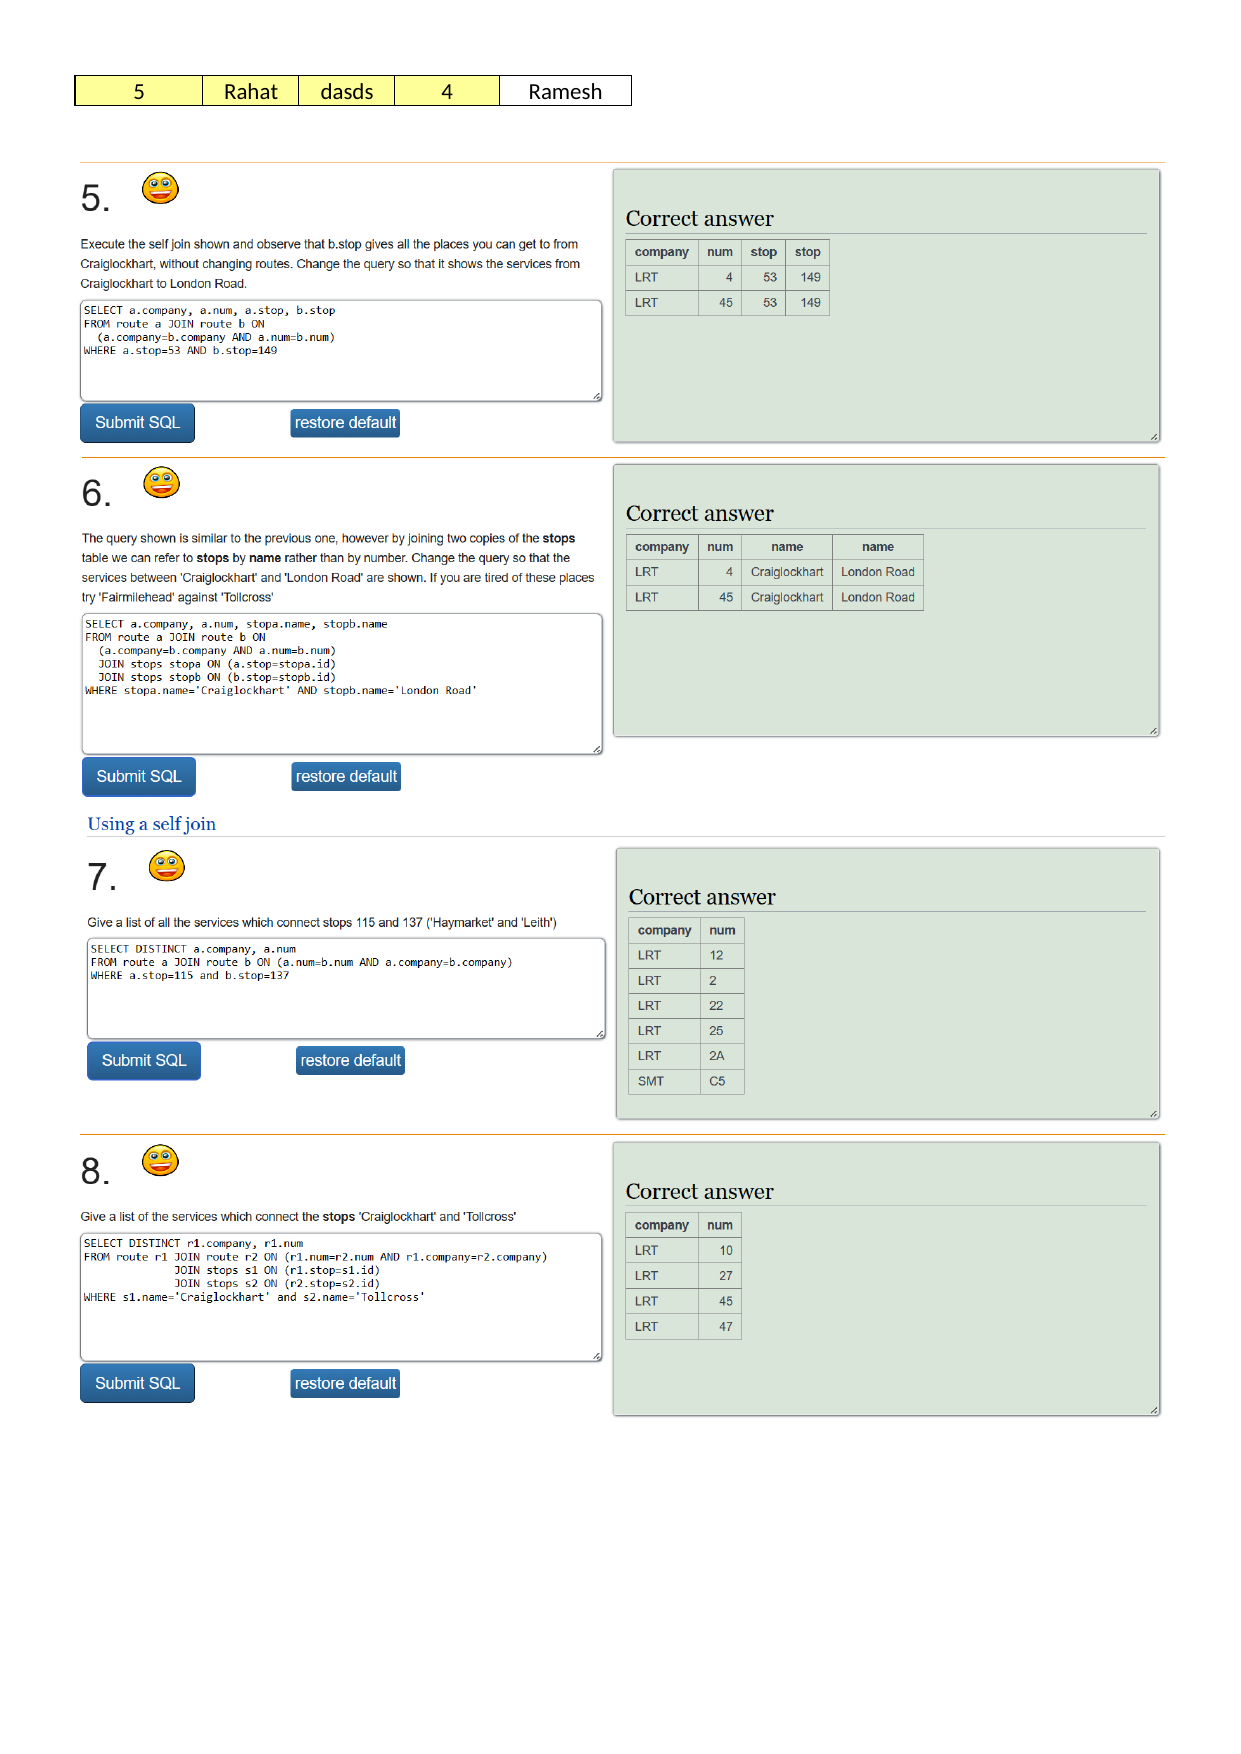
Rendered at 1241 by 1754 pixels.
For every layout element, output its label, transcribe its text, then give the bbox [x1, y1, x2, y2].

table_cell 5 [76, 76, 202, 105]
table_cell Rahat [203, 76, 298, 105]
picture [75, 804, 1166, 1125]
picture [75, 153, 1166, 449]
picture [75, 1126, 1166, 1421]
picture [75, 451, 1166, 802]
table_cell dasds [299, 76, 394, 105]
table_cell 4 [395, 76, 499, 105]
table_cell Ramesh [500, 76, 631, 105]
